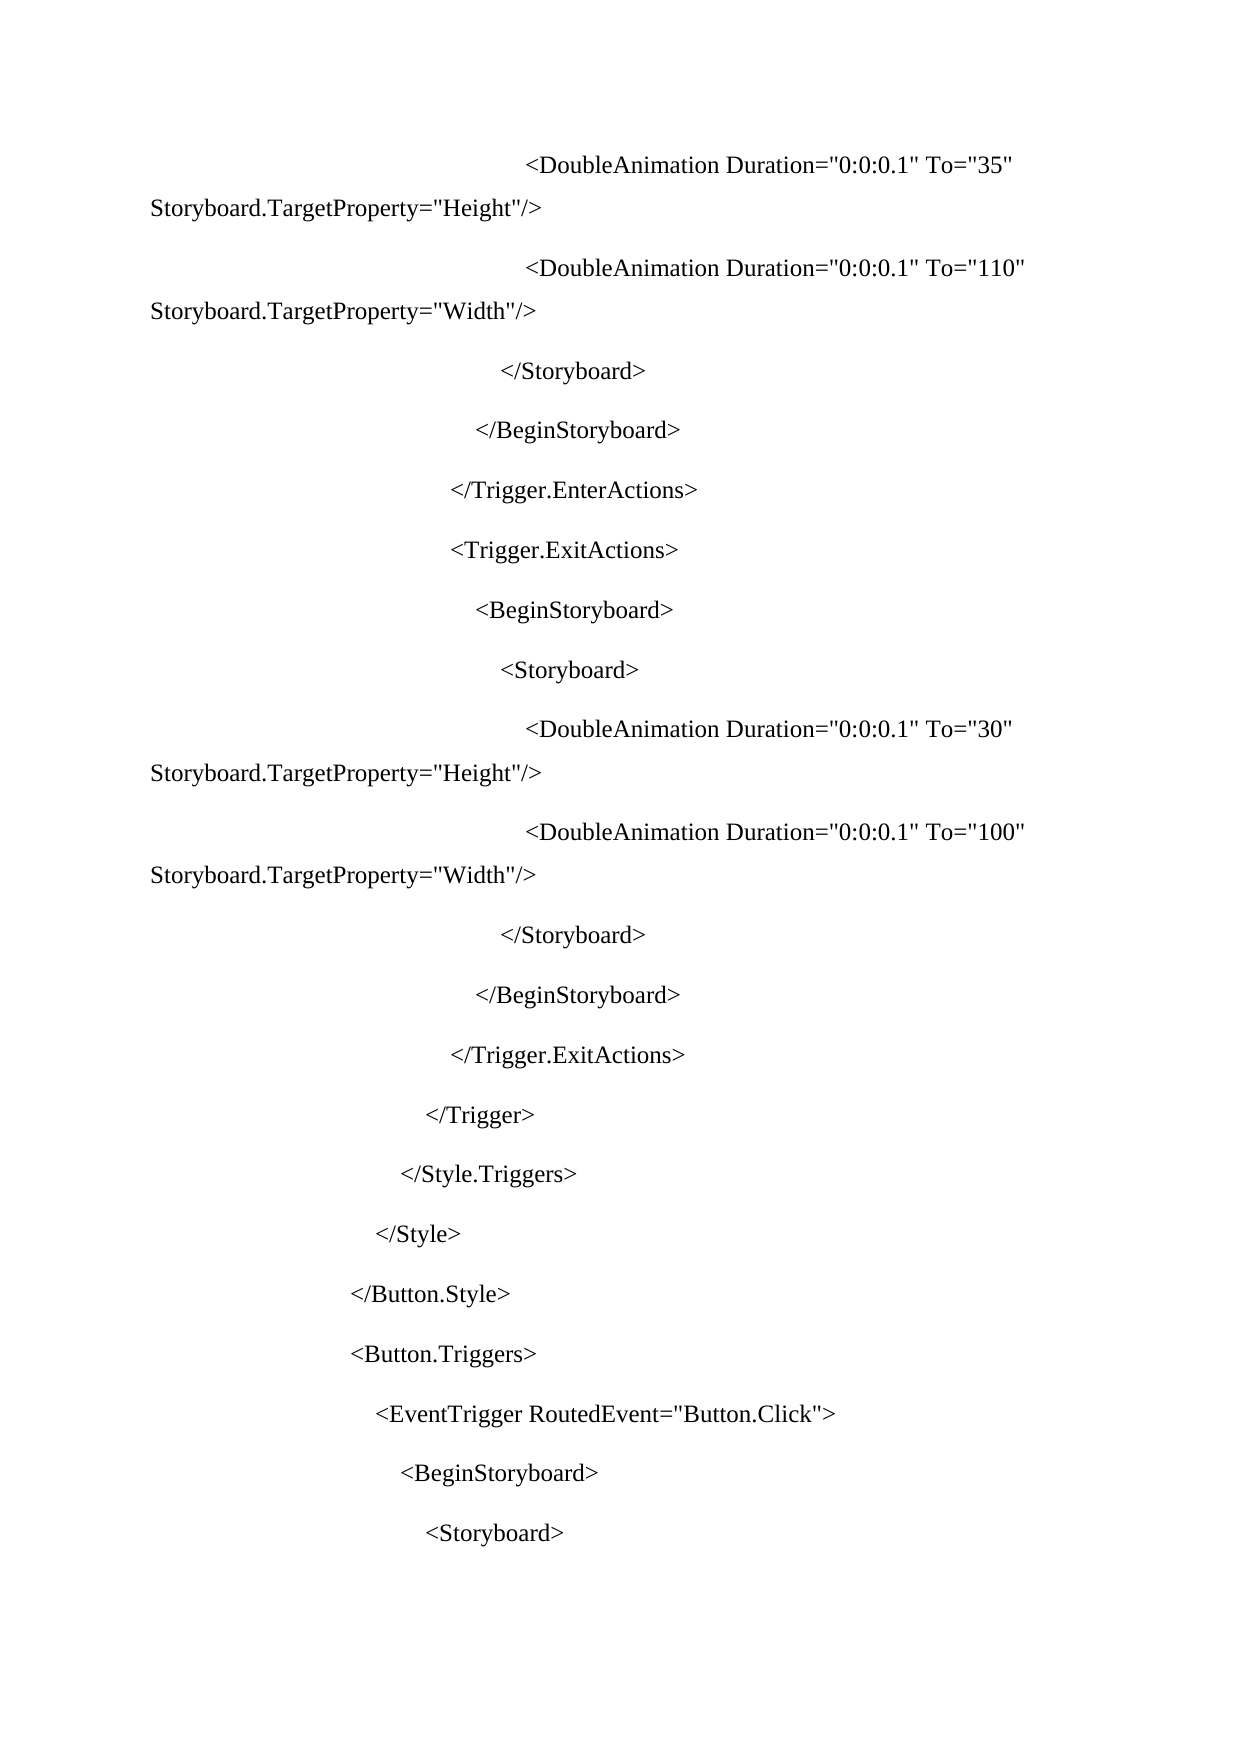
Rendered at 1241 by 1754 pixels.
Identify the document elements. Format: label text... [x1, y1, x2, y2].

text <BeginStoryboard> [150, 1458, 1090, 1487]
text <BeginStoryboard> [150, 595, 1090, 624]
text <DoubleAnimation Duration="0:0:0.1" To="110" Storyboard.TargetProperty="Width"/> [150, 253, 1090, 325]
text <DoubleAnimation Duration="0:0:0.1" To="30" Storyboard.TargetProperty="Height"/> [150, 714, 1090, 786]
text </Button.Style> [150, 1279, 1090, 1308]
text </Style> [150, 1219, 1090, 1248]
text <Trigger.ExitActions> [150, 535, 1090, 564]
text </Trigger> [150, 1100, 1090, 1128]
text <Button.Triggers> [150, 1339, 1090, 1368]
text </Trigger.ExitActions> [150, 1040, 1090, 1069]
text </Trigger.EnterActions> [150, 475, 1090, 504]
text <EventTrigger RoutedEvent="Button.Click"> [150, 1399, 1090, 1427]
text </BeginStoryboard> [150, 416, 1090, 444]
text <DoubleAnimation Duration="0:0:0.1" To="35" Storyboard.TargetProperty="Height"/> [150, 150, 1090, 222]
text </Storyboard> [150, 920, 1090, 949]
text </BeginStoryboard> [150, 980, 1090, 1009]
text <Storyboard> [150, 655, 1090, 683]
text </Storyboard> [150, 356, 1090, 384]
text </Style.Triggers> [150, 1159, 1090, 1188]
text <DoubleAnimation Duration="0:0:0.1" To="100" Storyboard.TargetProperty="Width"/> [150, 817, 1090, 889]
text <Storyboard> [150, 1518, 1090, 1547]
